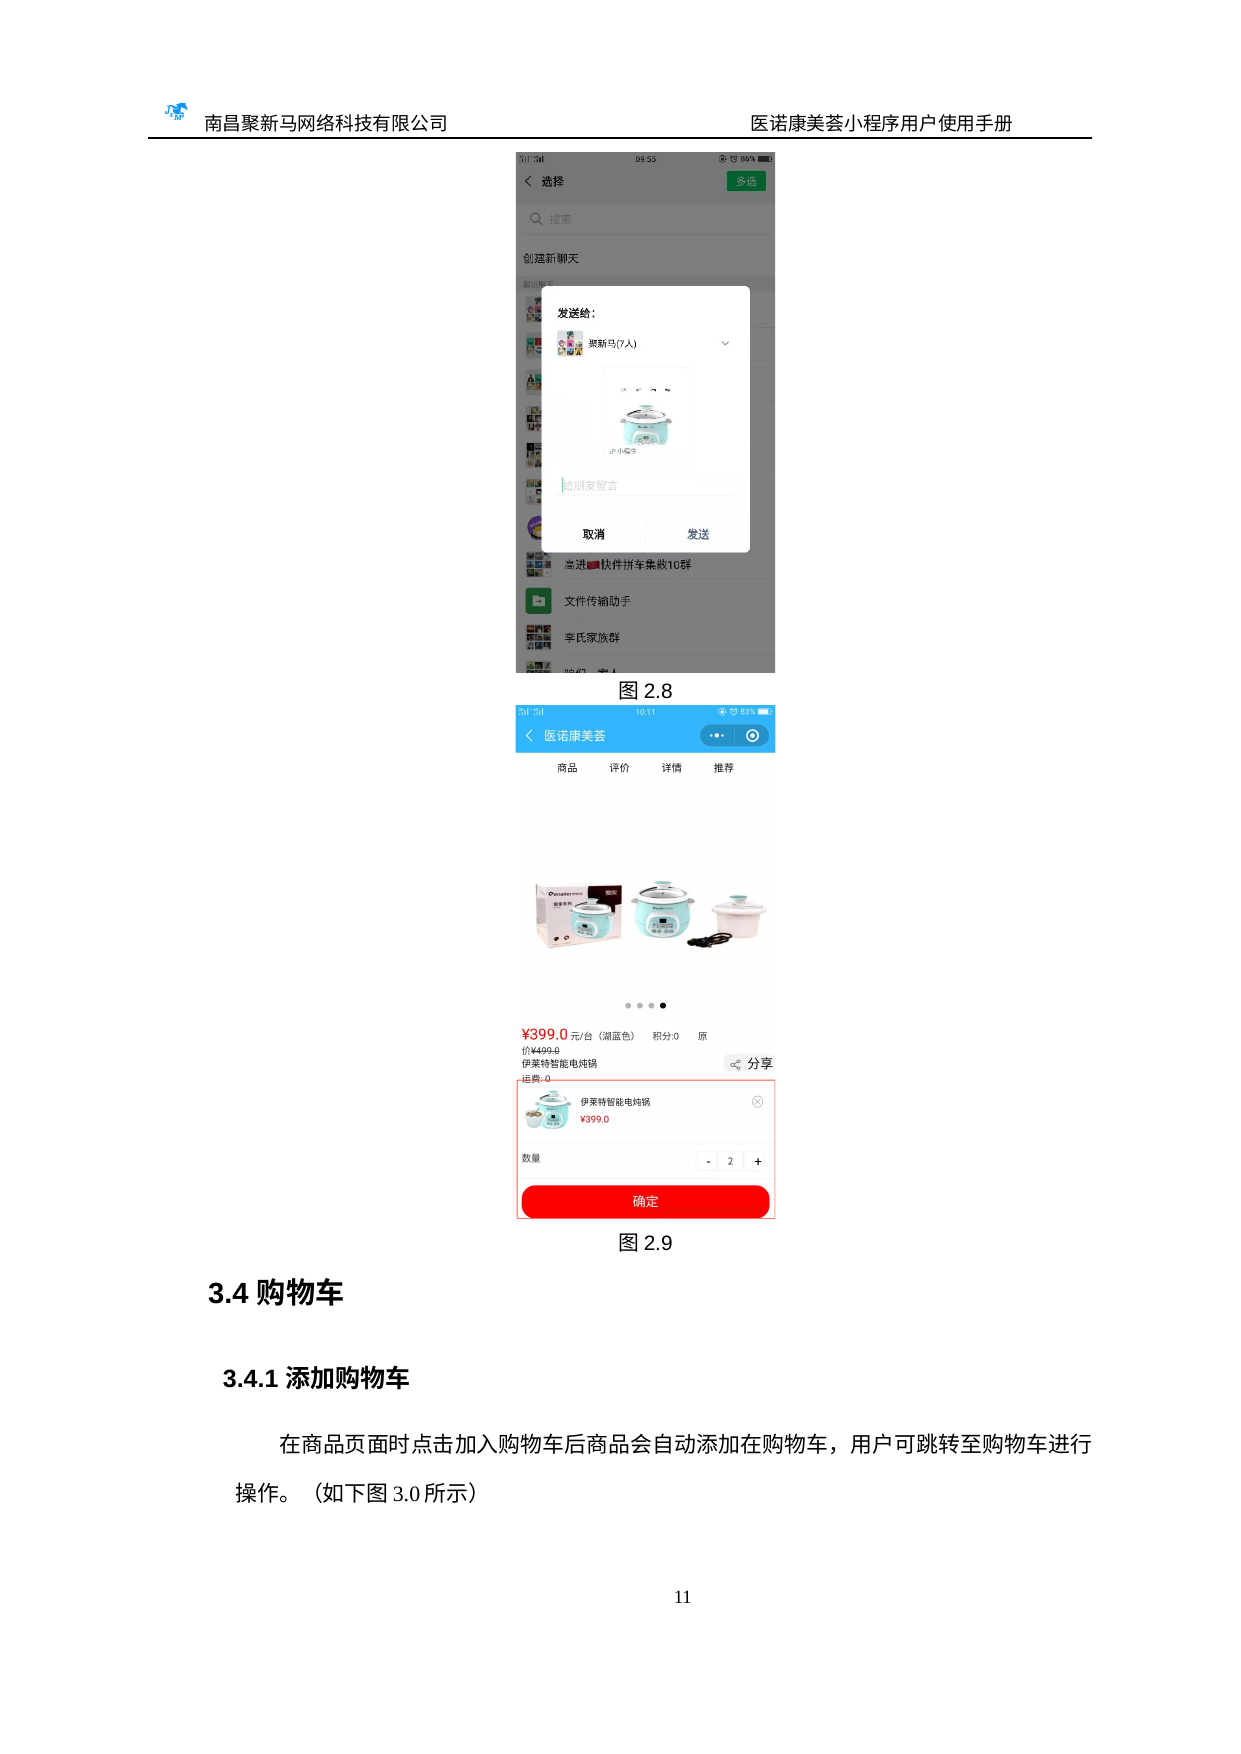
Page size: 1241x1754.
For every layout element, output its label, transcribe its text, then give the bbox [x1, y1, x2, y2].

text 图2.8 [148, 673, 1092, 705]
picture [147, 88, 204, 130]
text 图2.9 [148, 1225, 1092, 1258]
picture [515, 705, 776, 1225]
picture [515, 152, 776, 673]
subtitle 3.4.1 添加购物车 [223, 1344, 1092, 1409]
text 在商品页面时点击加入购物车后商品会自动添加在购物车，用户可跳转至购物车进行操作。（如下图3.0所示） [235, 1427, 1092, 1508]
subtitle 3.4 购物车 [208, 1258, 1092, 1323]
